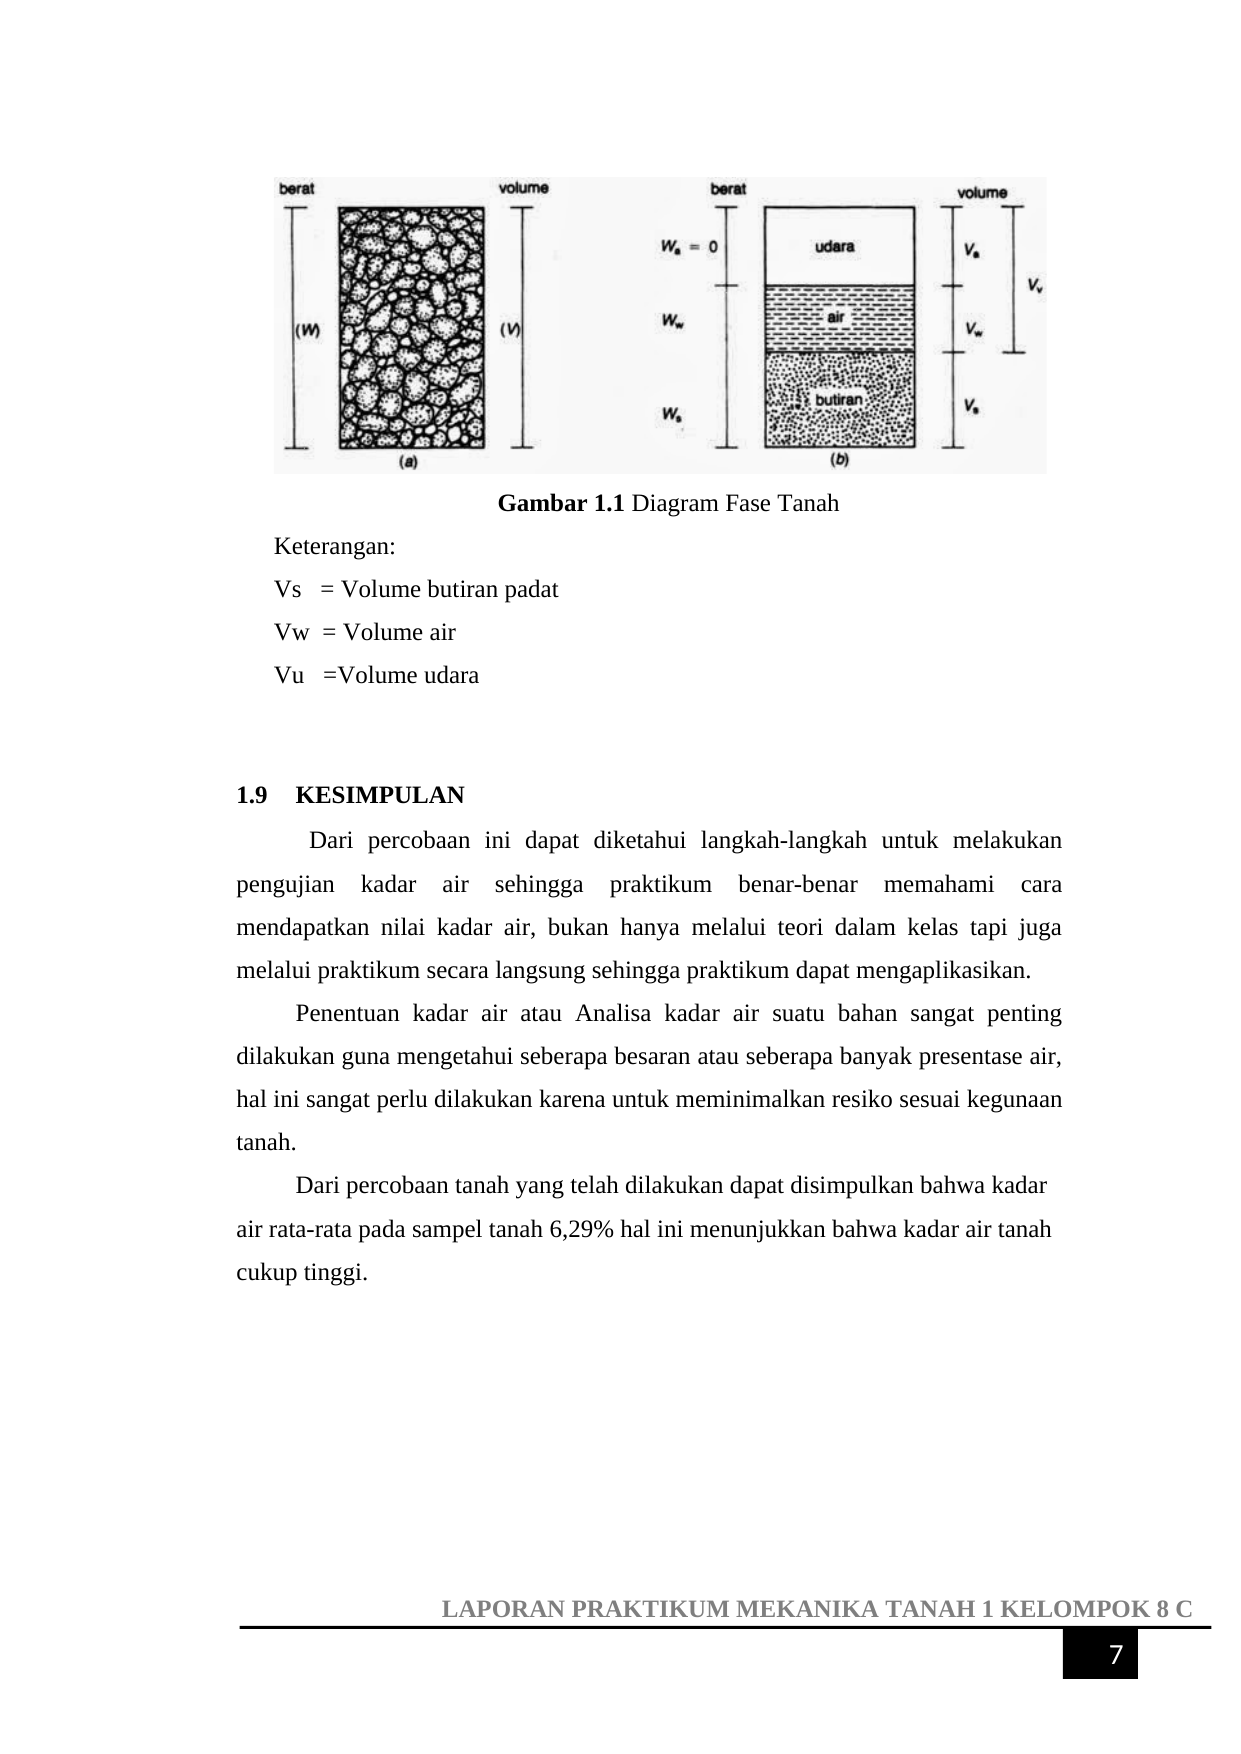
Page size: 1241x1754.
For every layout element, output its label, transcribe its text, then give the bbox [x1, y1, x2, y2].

picture [273, 177, 1047, 474]
list Gambar 1.1 Diagram Fase Tanah [274, 488, 1063, 517]
list Penentuan kadar air atau Analisa kadar air suatu bahan sangat penting dilakukan guna mengetahui seberapa besaran atau seberapa banyak presentase air, hal ini sangat perlu dilakukan karena untuk meminimalkan resiko sesuai kegunaan tanah. [236, 998, 1063, 1156]
subtitle KESIMPULAN [236, 780, 1063, 809]
list Dari percobaan ini dapat diketahui langkah-langkah untuk melakukan pengujian kadar air sehingga praktikum benar-benar memahami cara mendapatkan nilai kadar air, bukan hanya melalui teori dalam kelas tapi juga melalui praktikum secara langsung sehingga praktikum dapat mengaplikasikan. [236, 826, 1063, 984]
list Keterangan: [274, 531, 1063, 560]
list Vs = Volume butiran padat [274, 574, 1063, 603]
text Dari percobaan tanah yang telah dilakukan dapat disimpulkan bahwa kadar air rata-rata pada sampel tanah 6,29% hal ini menunjukkan bahwa kadar air tanah cukup tinggi. [236, 1171, 1063, 1286]
list Vw = Volume air [274, 617, 1063, 646]
list Vu =Volume udara [274, 661, 1063, 689]
